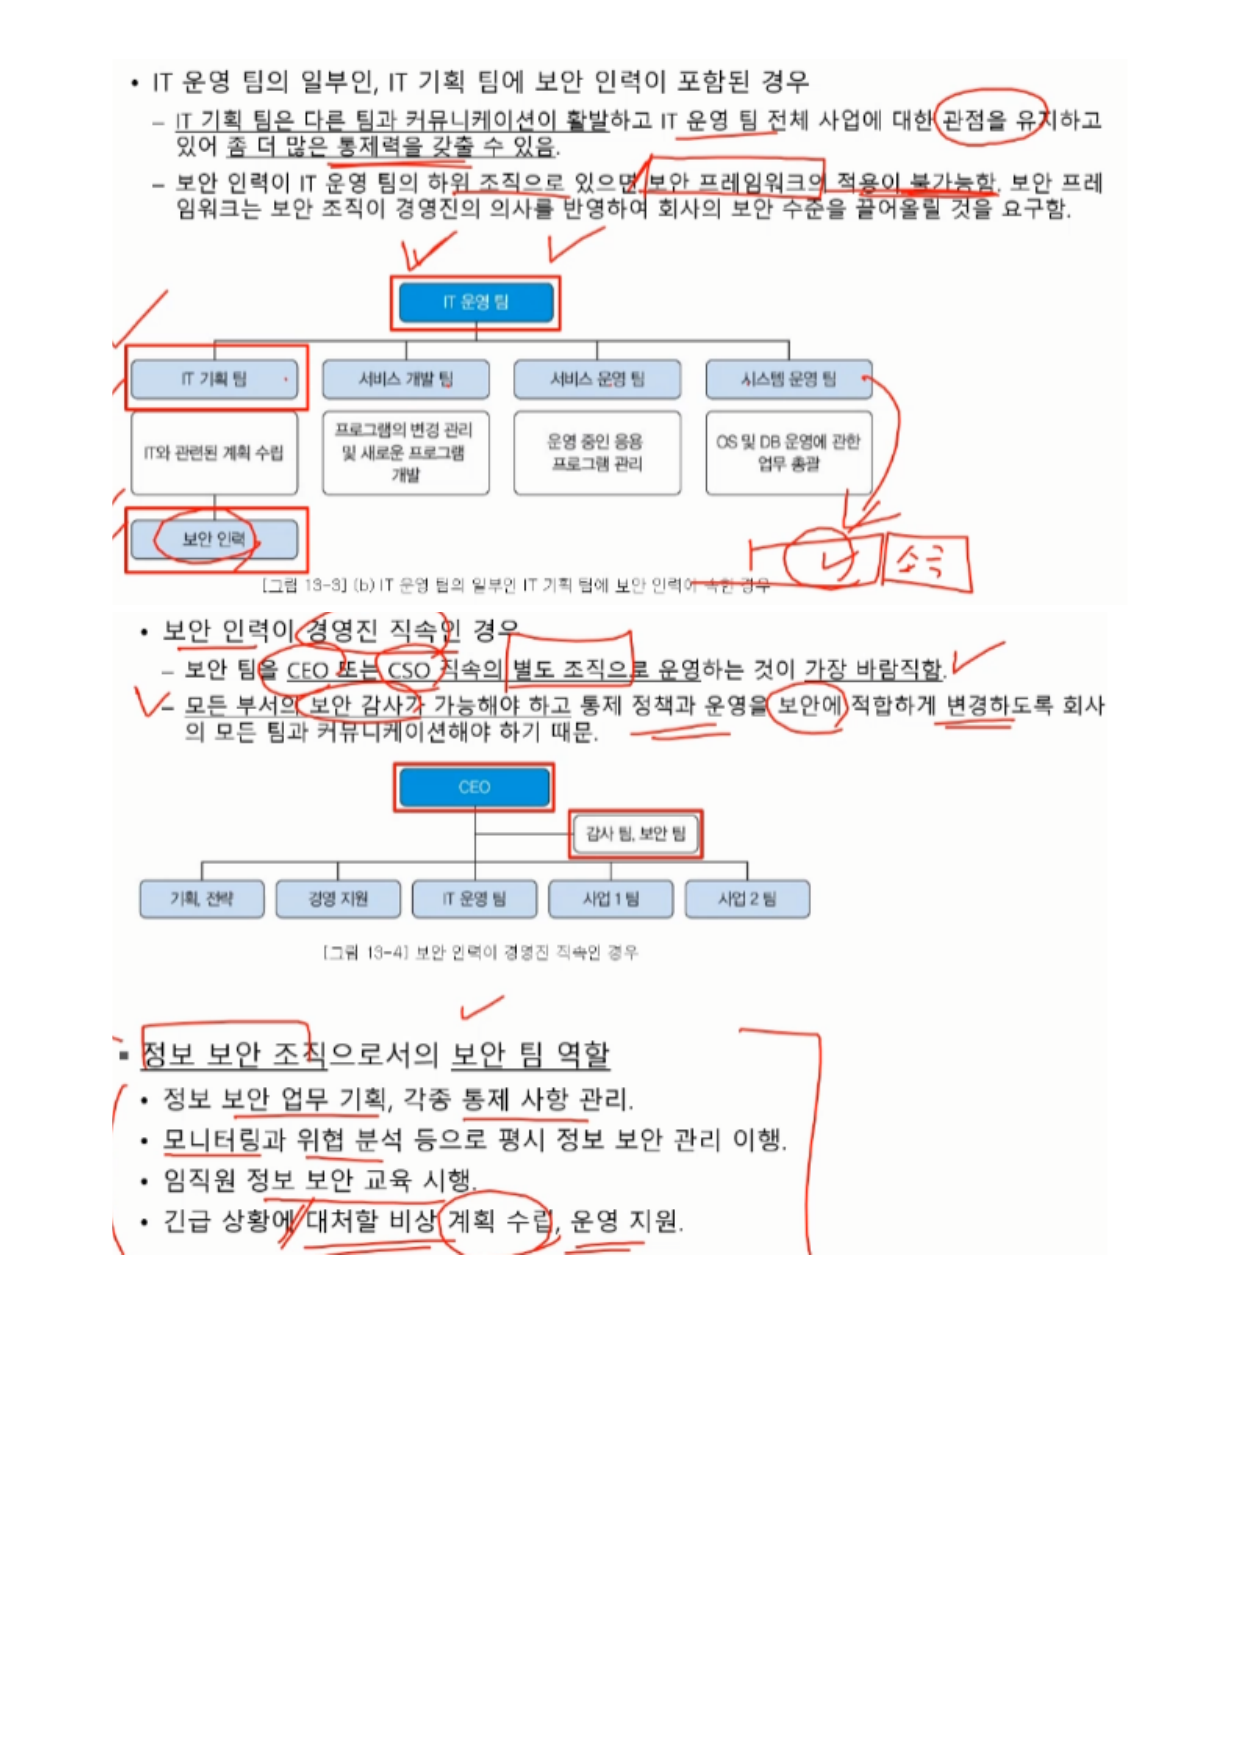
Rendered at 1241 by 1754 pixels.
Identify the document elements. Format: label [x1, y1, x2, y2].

picture [112, 59, 1128, 605]
picture [112, 612, 1108, 1255]
